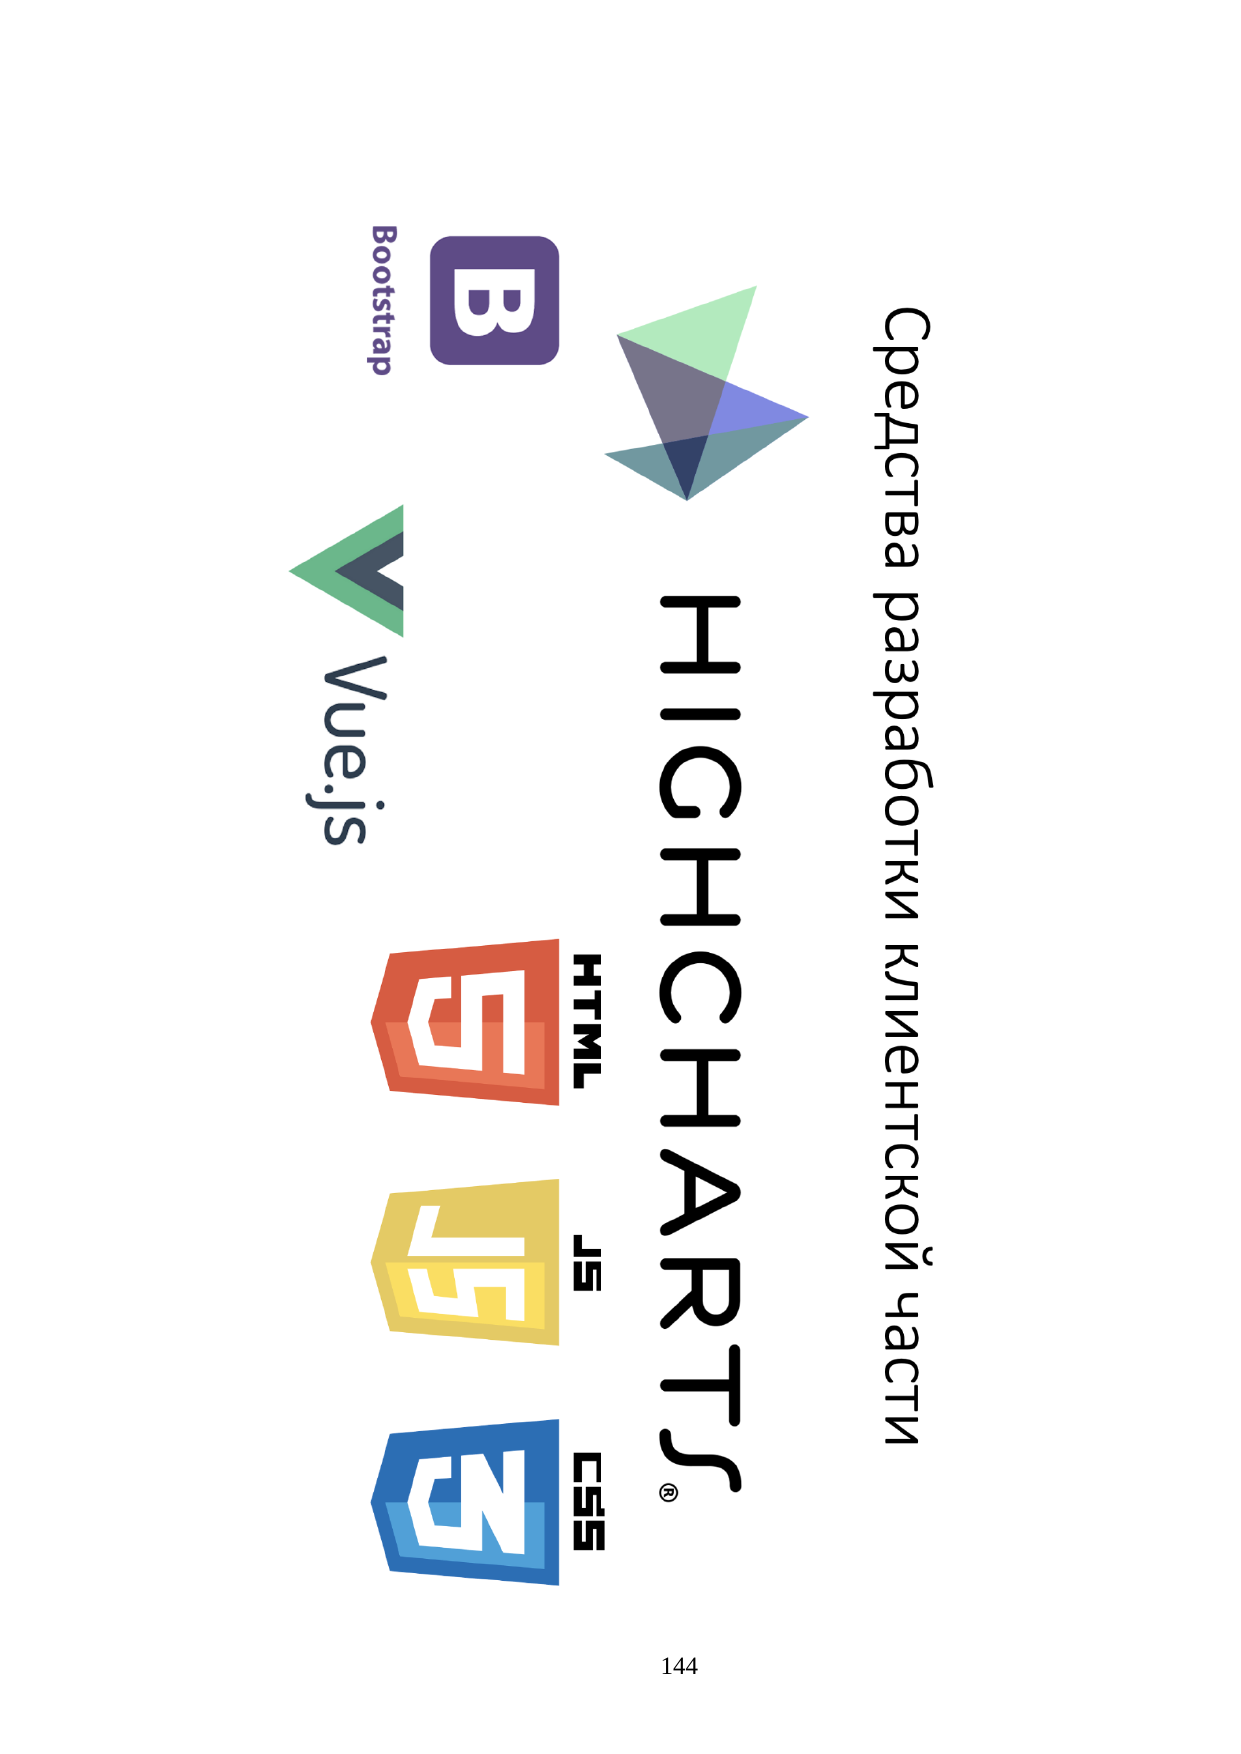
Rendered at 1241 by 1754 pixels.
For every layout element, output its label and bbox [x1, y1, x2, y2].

picture [180, 120, 1032, 1634]
